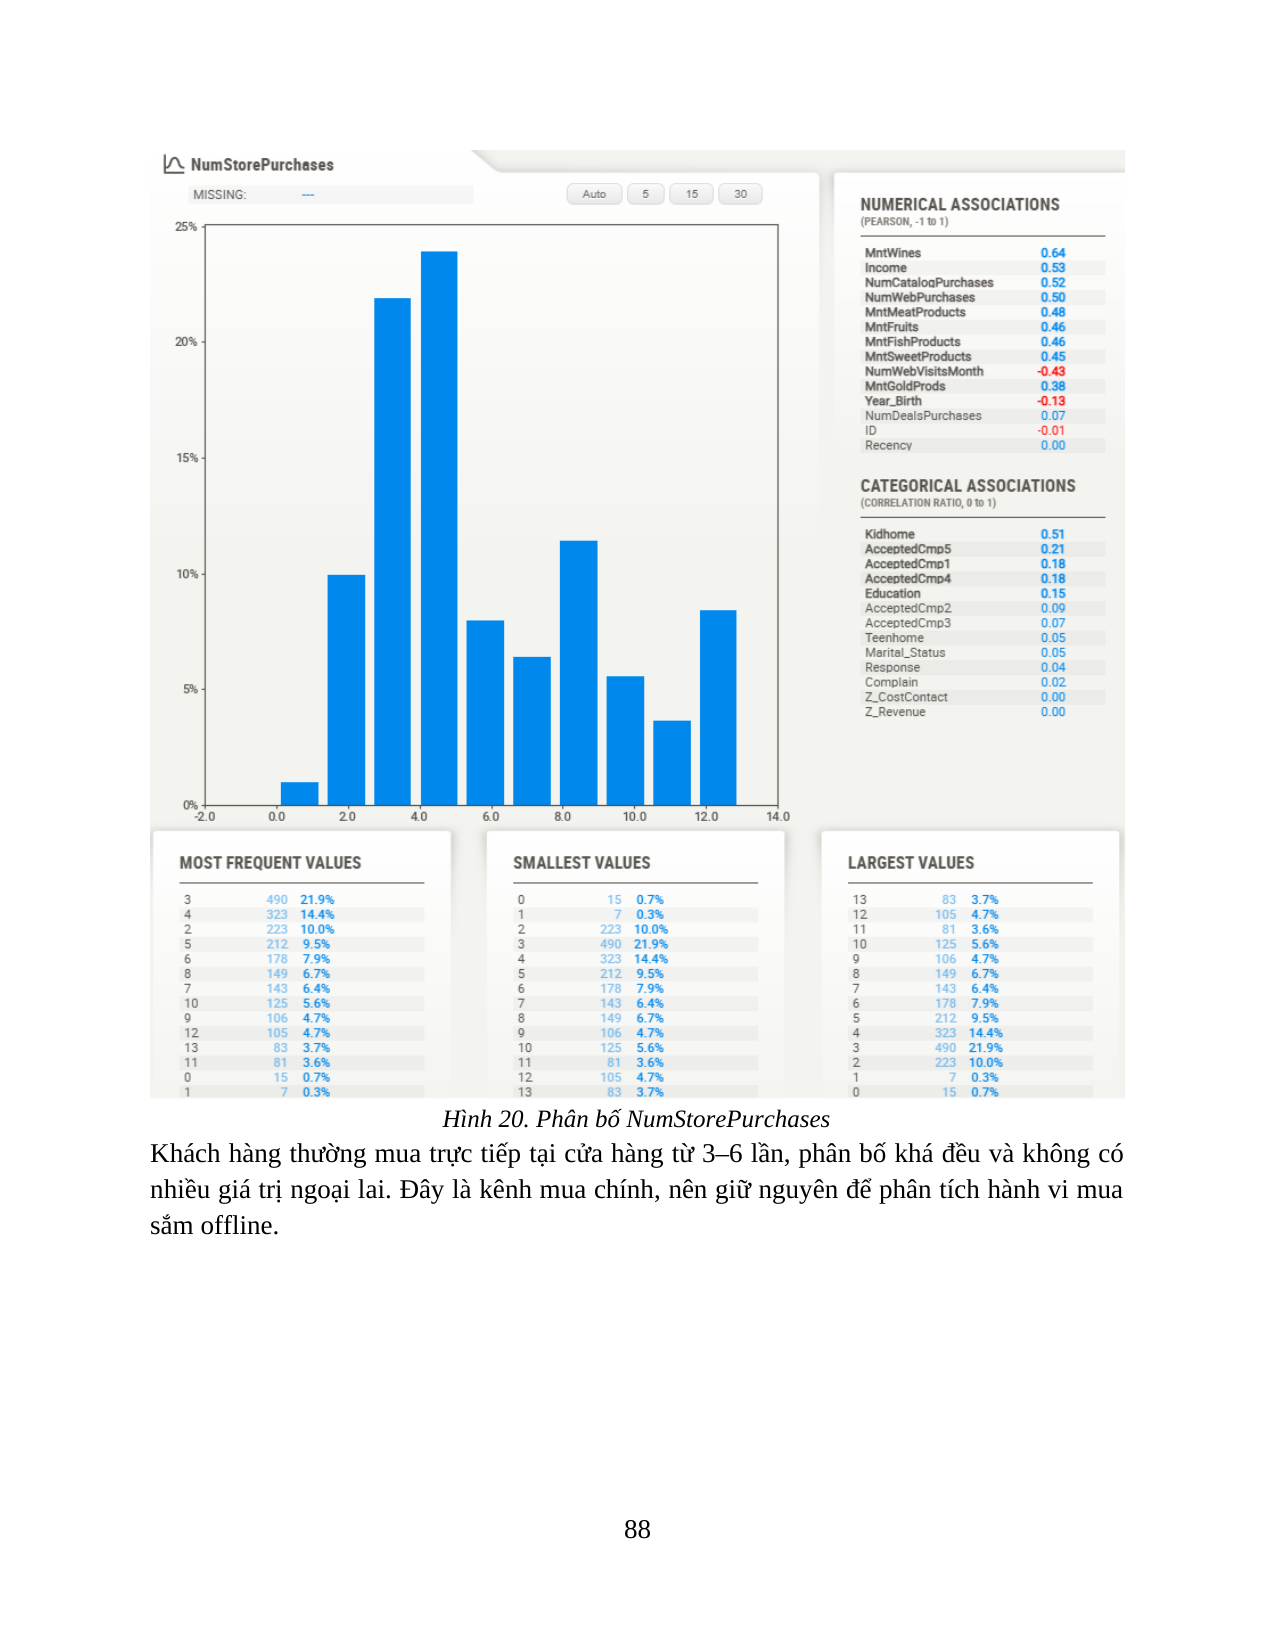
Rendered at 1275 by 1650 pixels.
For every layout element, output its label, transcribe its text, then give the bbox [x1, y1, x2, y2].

text Hình 20. Phân bố NumStorePurchases [150, 1104, 1125, 1133]
picture [150, 150, 1125, 1100]
text Khách hàng thường mua trực tiếp tại cửa hàng từ 3–6 lần, phân bố khá đều và không có nhiều giá trị ngoại lai. Đây là kênh mua chính, nên giữ nguyên để phân tích hành vi mua sắm offline. [150, 1138, 1125, 1240]
